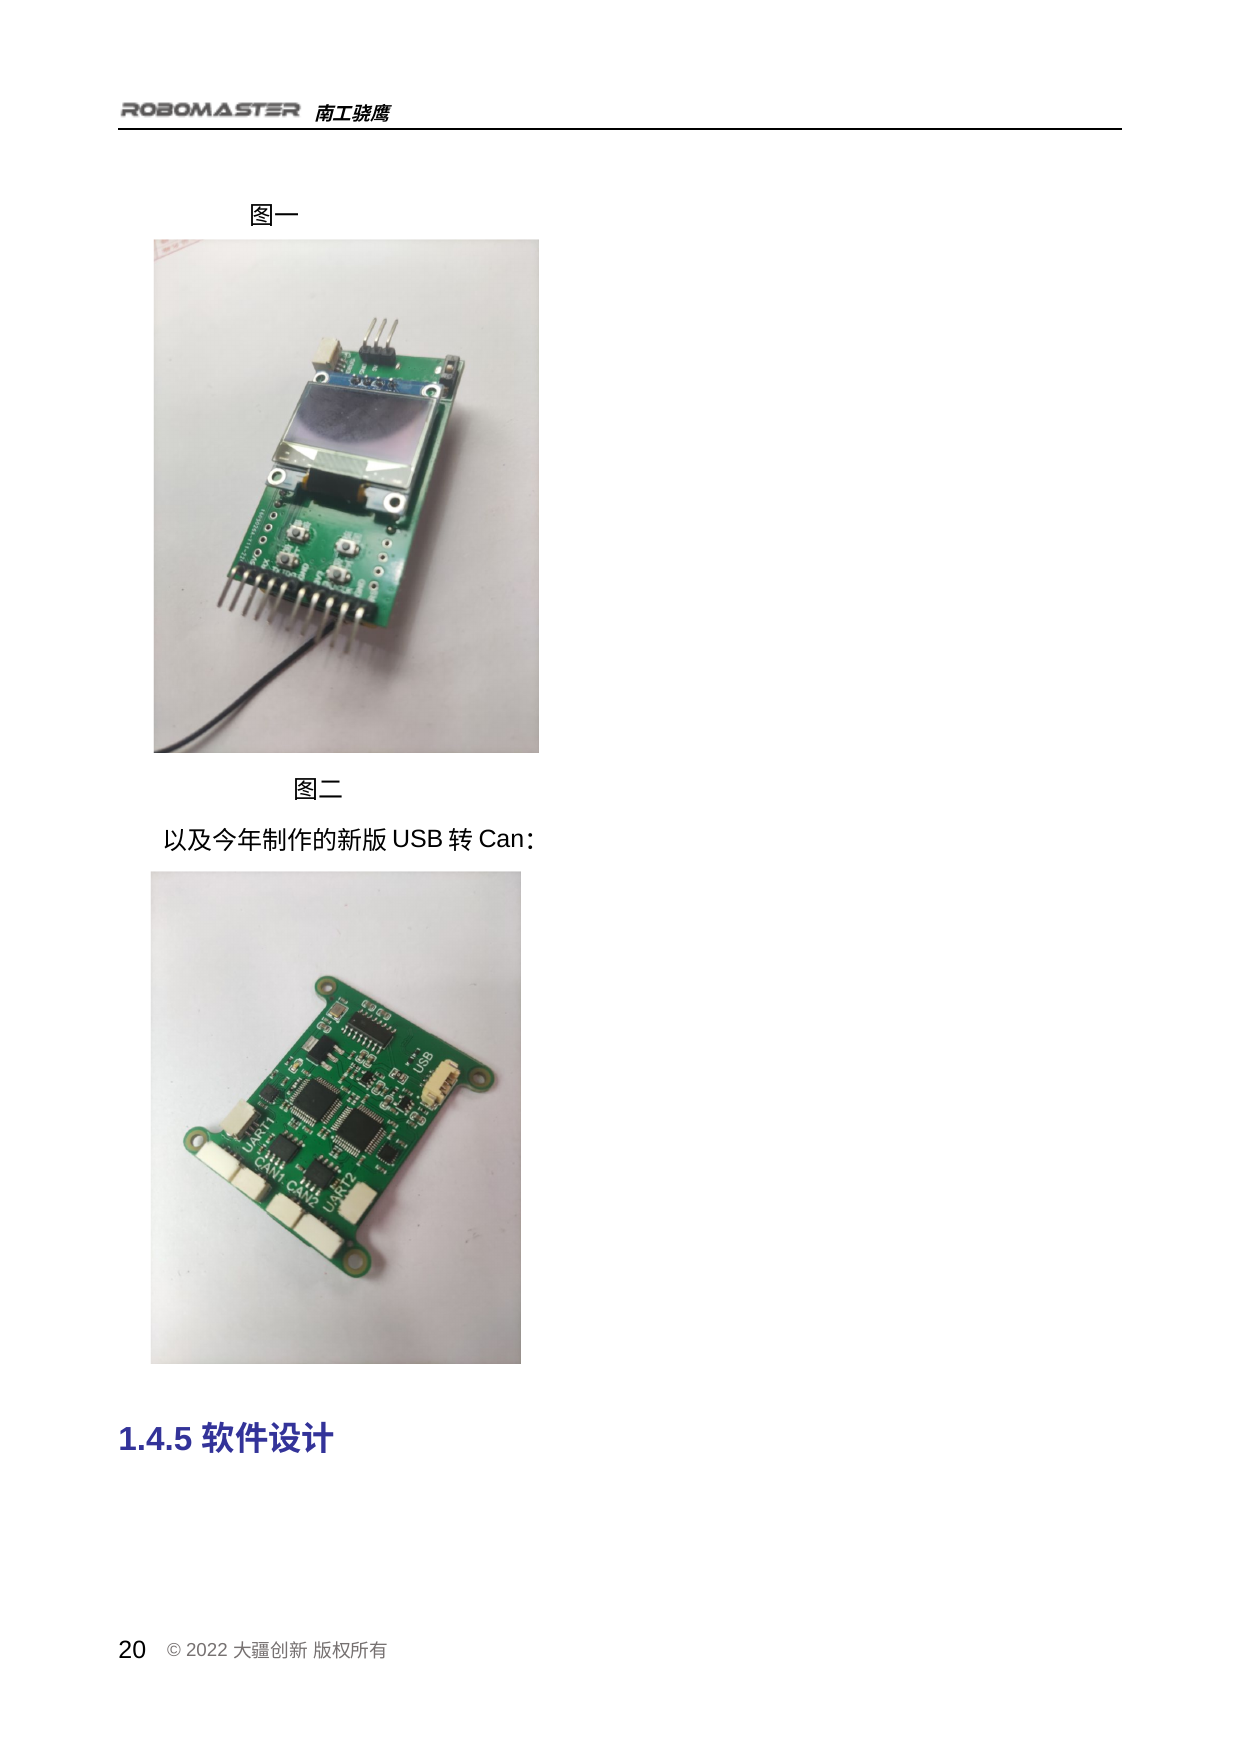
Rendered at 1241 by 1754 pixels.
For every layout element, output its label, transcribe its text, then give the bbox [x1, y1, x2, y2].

picture [151, 872, 521, 1364]
text 图一 [118, 192, 1122, 234]
text 以及今年制作的新版USB转Can： [118, 817, 1122, 859]
picture [154, 240, 539, 753]
picture [118, 99, 309, 121]
text 图二 [249, 765, 1122, 807]
subtitle 软件设计 [118, 1411, 1122, 1459]
